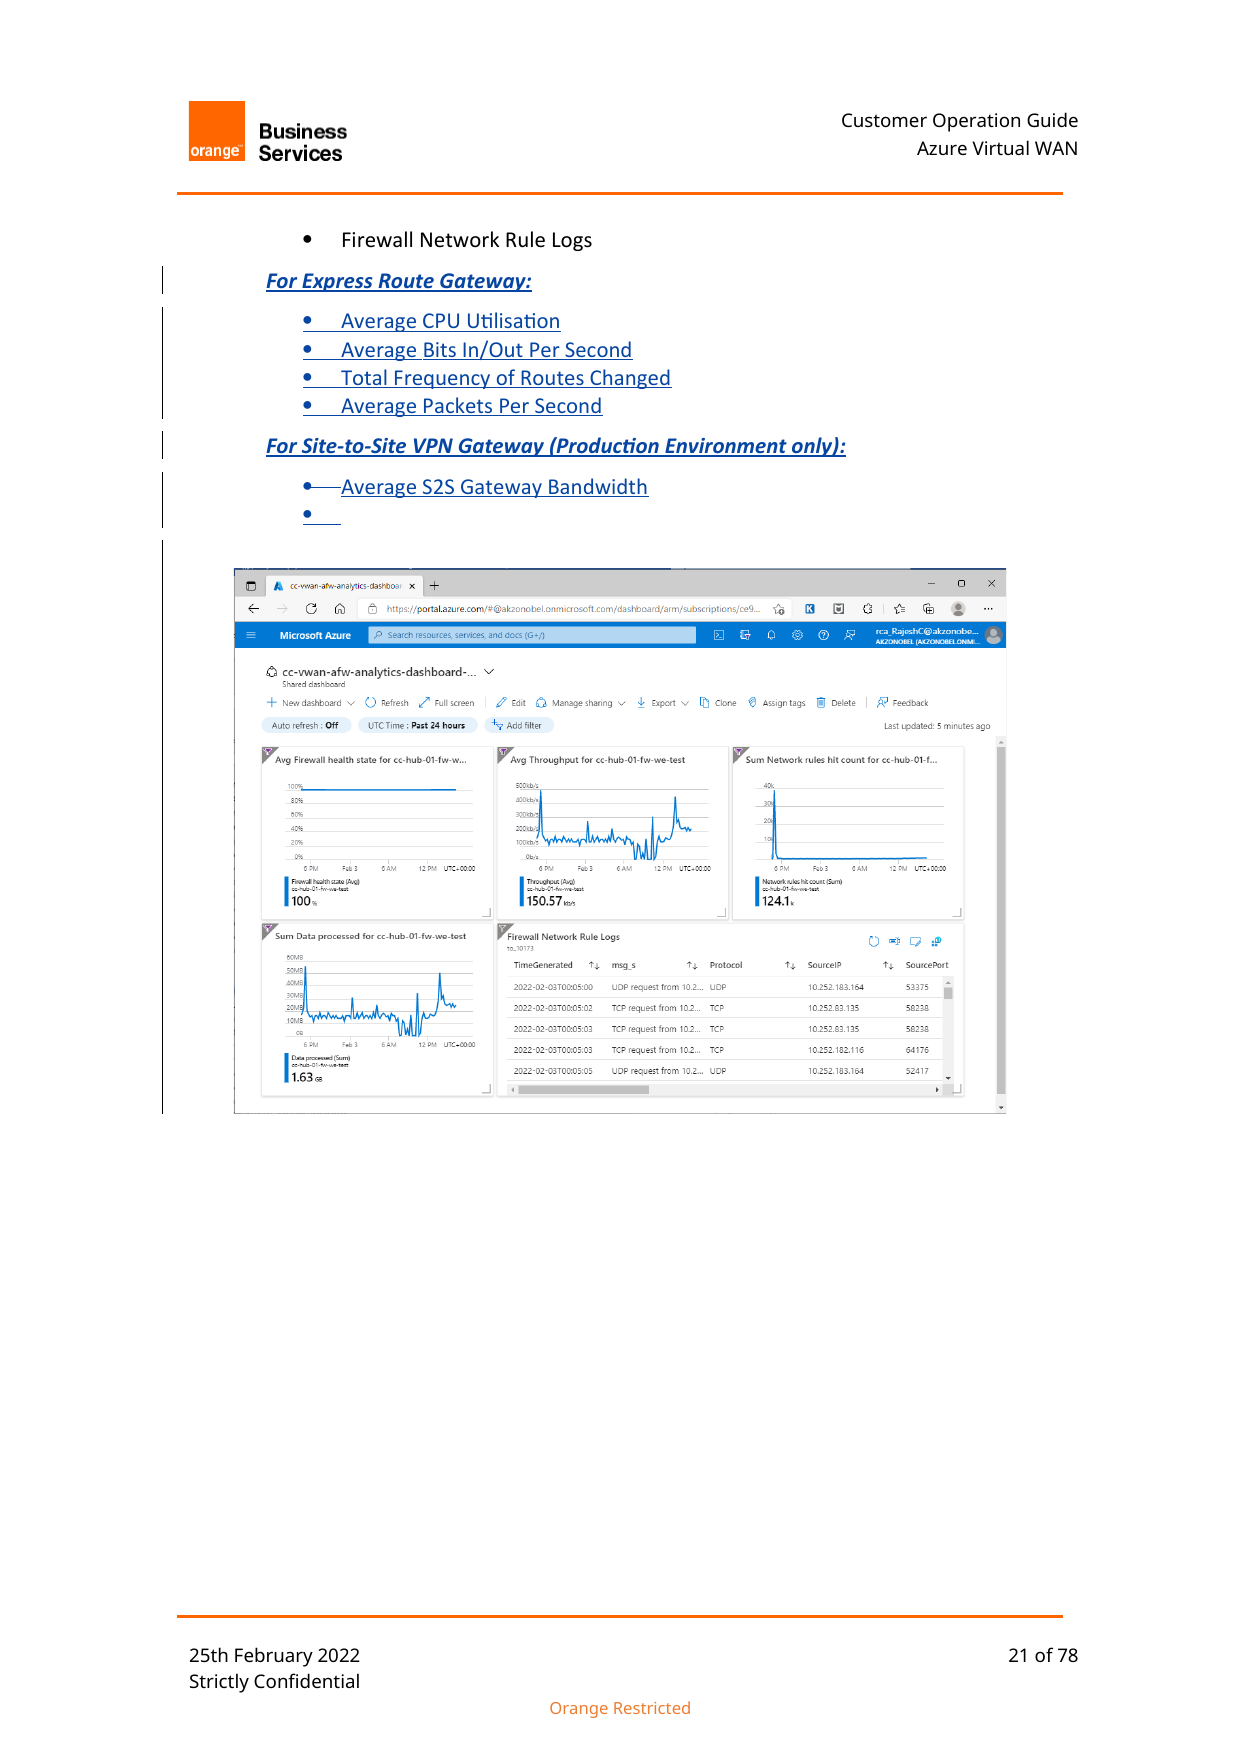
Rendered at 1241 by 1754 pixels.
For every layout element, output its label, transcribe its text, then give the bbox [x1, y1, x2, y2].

list Firewall Network Rule Logs [303, 226, 1063, 254]
picture [233, 568, 1007, 1114]
picture [188, 101, 347, 161]
